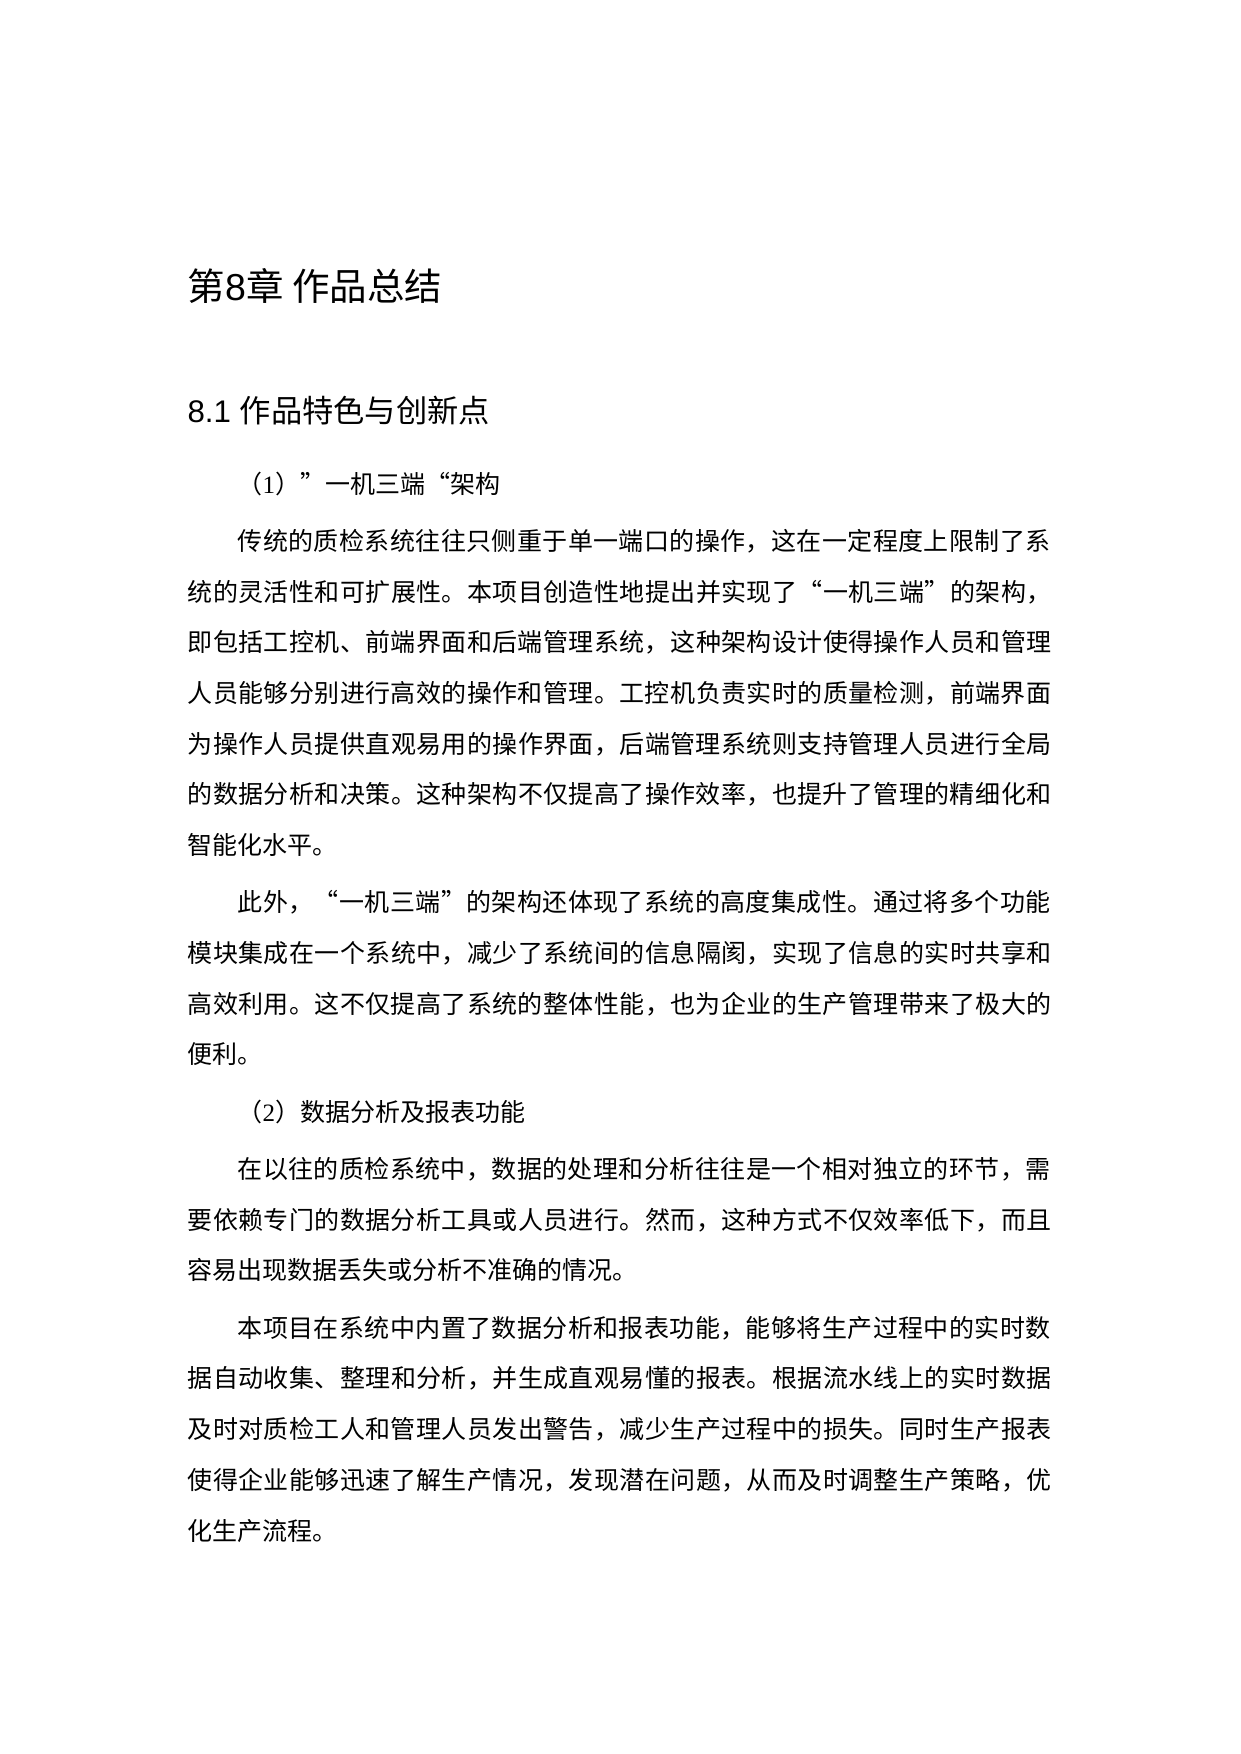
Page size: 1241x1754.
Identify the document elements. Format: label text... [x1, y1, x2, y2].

text 此外，“一机三端”的架构还体现了系统的高度集成性。通过将多个功能模块集成在一个系统中，减少了系统间的信息隔阂，实现了信息的实时共享和高效利用。这不仅提高了系统的整体性能，也为企业的生产管理带来了极大的便利。 [187, 883, 1053, 1071]
text 在以往的质检系统中，数据的处理和分析往往是一个相对独立的环节，需要依赖专门的数据分析工具或人员进行。然而，这种方式不仅效率低下，而且容易出现数据丢失或分析不准确的情况。 [187, 1149, 1053, 1287]
text 传统的质检系统往往只侧重于单一端口的操作，这在一定程度上限制了系统的灵活性和可扩展性。本项目创造性地提出并实现了“一机三端”的架构，即包括工控机、前端界面和后端管理系统，这种架构设计使得操作人员和管理人员能够分别进行高效的操作和管理。工控机负责实时的质量检测，前端界面为操作人员提供直观易用的操作界面，后端管理系统则支持管理人员进行全局的数据分析和决策。这种架构不仅提高了操作效率，也提升了管理的精细化和智能化水平。 [187, 521, 1053, 862]
text （1）”一机三端“架构 [187, 464, 1053, 500]
text 本项目在系统中内置了数据分析和报表功能，能够将生产过程中的实时数据自动收集、整理和分析，并生成直观易懂的报表。根据流水线上的实时数据及时对质检工人和管理人员发出警告，减少生产过程中的损失。同时生产报表使得企业能够迅速了解生产情况，发现潜在问题，从而及时调整生产策略，优化生产流程。 [187, 1308, 1053, 1547]
subtitle 作品特色与创新点 [187, 387, 1053, 432]
subtitle 作品总结 [187, 256, 1053, 311]
text （2）数据分析及报表功能 [187, 1092, 1053, 1128]
